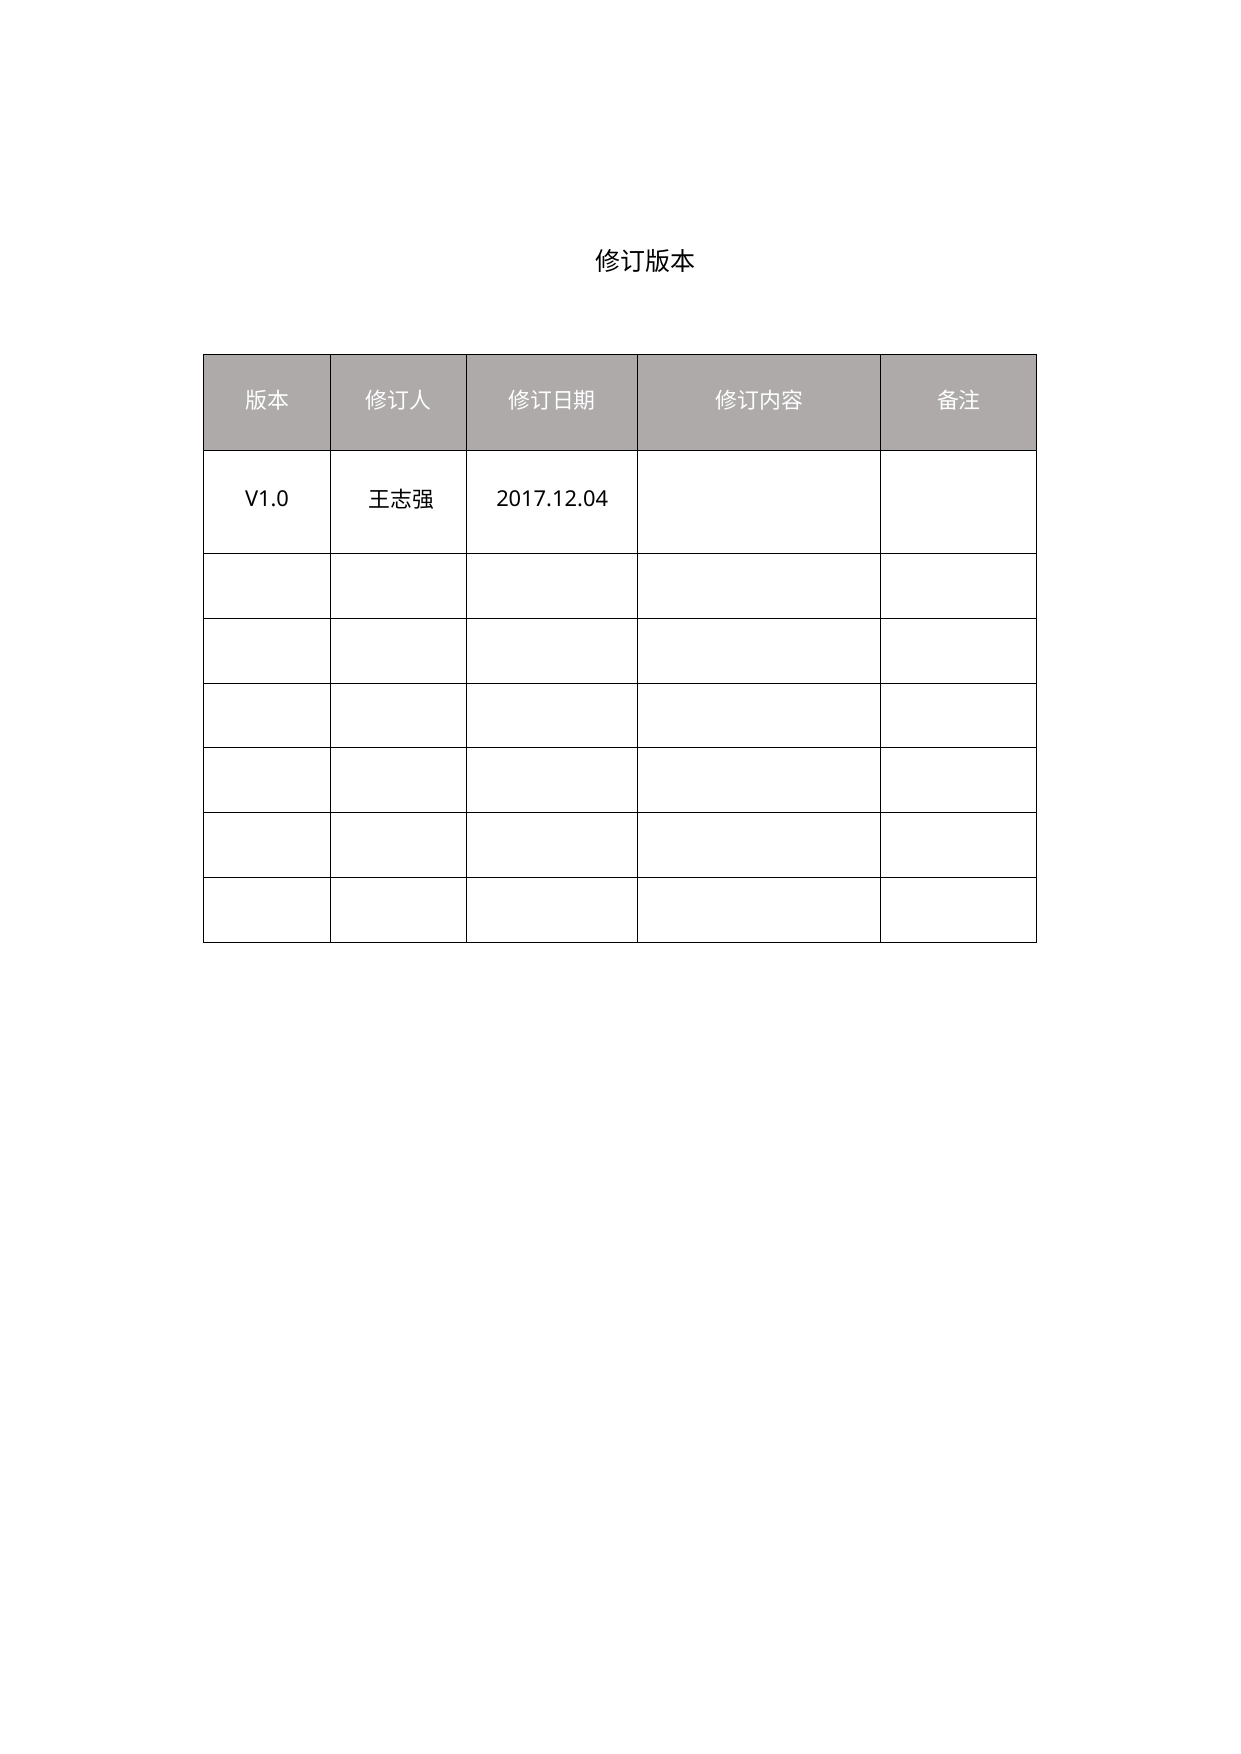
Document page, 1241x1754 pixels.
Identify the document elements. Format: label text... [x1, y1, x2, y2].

table_cell [881, 554, 1036, 618]
table_cell [881, 451, 1036, 553]
table_cell [467, 554, 637, 618]
table_header 修订日期 [467, 355, 637, 450]
table_cell [881, 748, 1036, 812]
table_header 修订人 [331, 355, 466, 450]
table_cell [204, 684, 330, 747]
table_cell [881, 878, 1036, 942]
table_cell [331, 684, 466, 747]
table_cell [467, 748, 637, 812]
table_cell [204, 748, 330, 812]
table_cell [638, 813, 880, 877]
table_cell [467, 813, 637, 877]
table_cell [638, 684, 880, 747]
table_cell [467, 619, 637, 682]
text 修订版本 [212, 227, 1028, 292]
table_cell [638, 619, 880, 682]
table_cell [204, 878, 330, 942]
table_cell [881, 813, 1036, 877]
table_cell [204, 554, 330, 618]
table_cell [467, 878, 637, 942]
table_header 版本 [204, 355, 330, 450]
table_cell [331, 748, 466, 812]
table_cell [331, 878, 466, 942]
table_cell [331, 554, 466, 618]
table_cell [881, 619, 1036, 682]
table_header 备注 [881, 355, 1036, 450]
table_cell 2017.12.04 [467, 451, 637, 553]
table_header 修订内容 [638, 355, 880, 450]
table_cell [331, 619, 466, 682]
table_cell [638, 554, 880, 618]
table_cell [881, 684, 1036, 747]
table_cell [331, 813, 466, 877]
table_cell [638, 878, 880, 942]
table_cell [204, 813, 330, 877]
table_cell 王志强 [331, 451, 466, 553]
table_cell [638, 451, 880, 553]
table_cell [204, 619, 330, 682]
table_cell [638, 748, 880, 812]
table_cell [467, 684, 637, 747]
table_cell V1.0 [204, 451, 330, 553]
